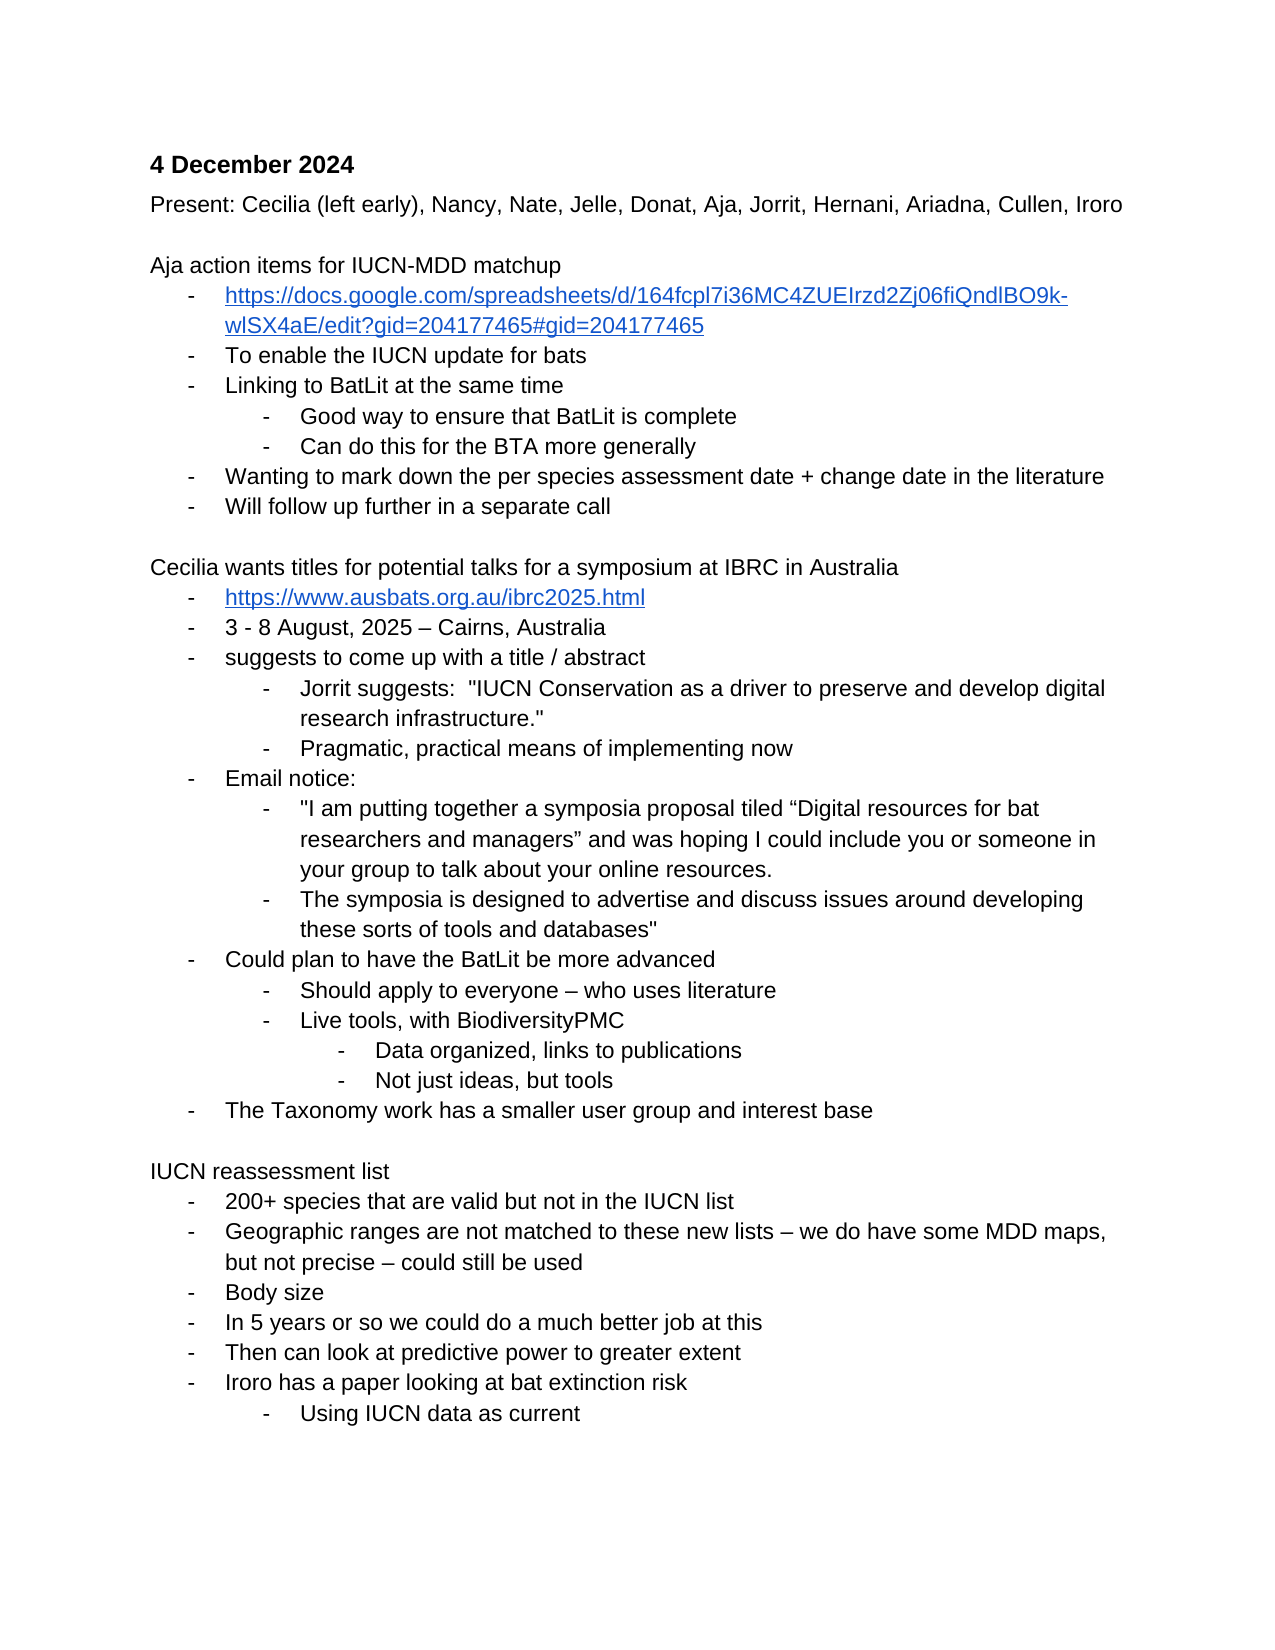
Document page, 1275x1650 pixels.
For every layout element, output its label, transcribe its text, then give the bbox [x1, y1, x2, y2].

list The symposia is designed to advertise and discuss issues around developing these sorts of tools and databases" [262, 886, 1125, 943]
subtitle 4 December 2024 [150, 150, 1125, 179]
list Pragmatic, practical means of implementing now [262, 735, 1125, 761]
list Live tools, with BiodiversityPMC [262, 1007, 1125, 1033]
list Using IUCN data as current [262, 1399, 1125, 1426]
list In 5 years or so we could do a much better job at this [187, 1309, 1125, 1335]
list Iroro has a paper looking at bat extinction risk [187, 1369, 1125, 1396]
list Data organized, links to publications [337, 1037, 1125, 1063]
list Could plan to have the BatLit be more advanced [187, 946, 1125, 973]
list Will follow up further in a separate call [187, 493, 1125, 520]
text IUCN reassessment list [150, 1158, 1125, 1184]
text Aja action items for IUCN-MDD matchup [150, 252, 1125, 278]
list The Taxonomy work has a smaller user group and interest base [187, 1097, 1125, 1124]
list Should apply to everyone – who uses literature [262, 977, 1125, 1003]
text Cecilia wants titles for potential talks for a symposium at IBRC in Australia [150, 554, 1125, 580]
list https://docs.google.com/spreadsheets/d/164fcpl7i36MC4ZUEIrzd2Zj06fiQndlBO9k-wlSX4aE/edit?gid=204177465#gid=204177465 [187, 282, 1125, 338]
list Body size [187, 1279, 1125, 1305]
list 3 - 8 August, 2025 – Cairns, Australia [187, 614, 1125, 641]
list "I am putting together a symposia proposal tiled “Digital resources for bat researchers and managers” and was hoping I could include you or someone in your group to talk about your online resources. [262, 795, 1125, 882]
list Geographic ranges are not matched to these new lists – we do have some MDD maps, but not precise – could still be used [187, 1218, 1125, 1275]
list Can do this for the BTA more generally [262, 433, 1125, 459]
list https://www.ausbats.org.au/ibrc2025.html [187, 584, 1125, 610]
list Not just ideas, but tools [337, 1067, 1125, 1094]
list suggests to come up with a title / abstract [187, 644, 1125, 671]
list Wanting to mark down the per species assessment date + change date in the literature [187, 463, 1125, 489]
list Email notice: [187, 765, 1125, 792]
text Present: Cecilia (left early), Nancy, Nate, Jelle, Donat, Aja, Jorrit, Hernani, Ariadna, Cullen, Iroro [150, 191, 1125, 218]
list To enable the IUCN update for bats [187, 342, 1125, 369]
list 200+ species that are valid but not in the IUCN list [187, 1188, 1125, 1214]
list Good way to ensure that BatLit is complete [262, 403, 1125, 429]
list Then can look at predictive power to greater extent [187, 1339, 1125, 1366]
list Linking to BatLit at the same time [187, 372, 1125, 399]
list Jorrit suggests: "IUCN Conservation as a driver to preserve and develop digital research infrastructure." [262, 674, 1125, 731]
